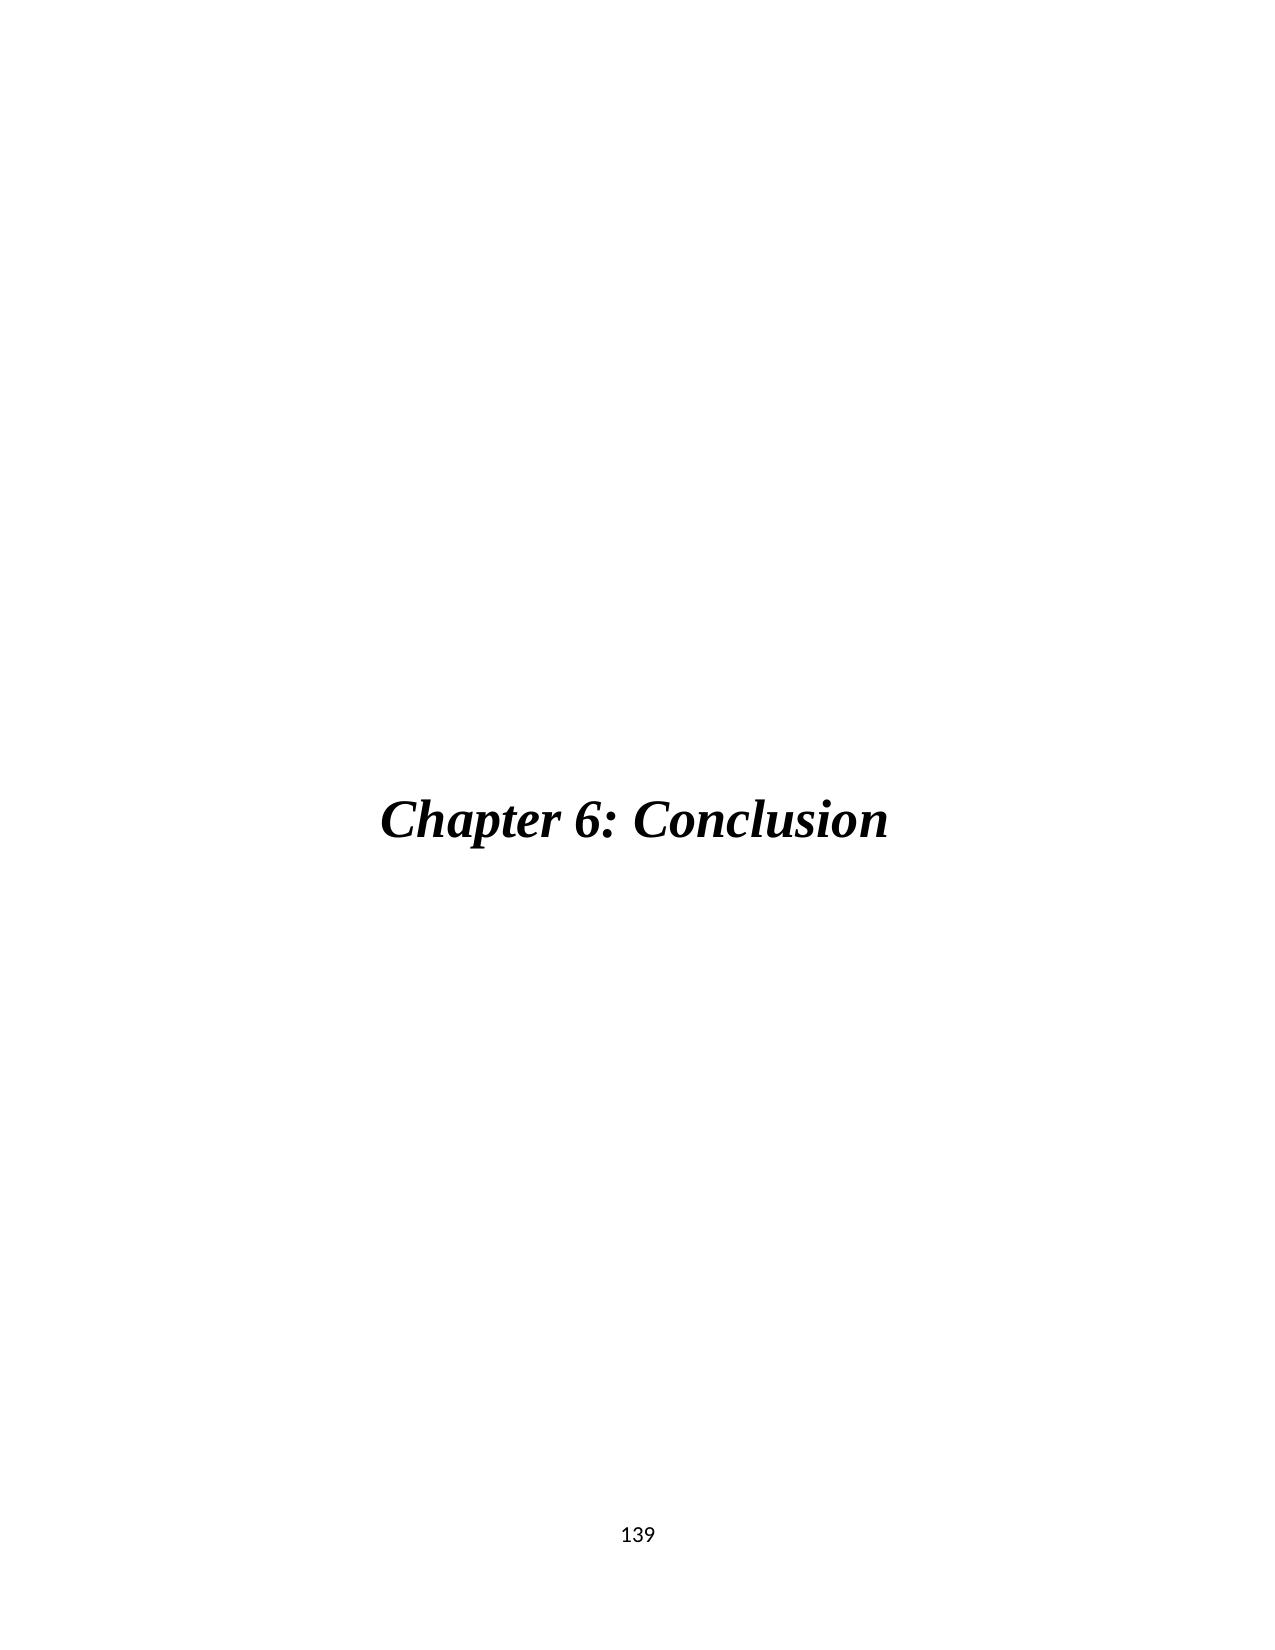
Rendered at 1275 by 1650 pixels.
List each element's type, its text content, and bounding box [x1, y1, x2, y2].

subtitle Chapter 6: Conclusion [187, 787, 1087, 849]
